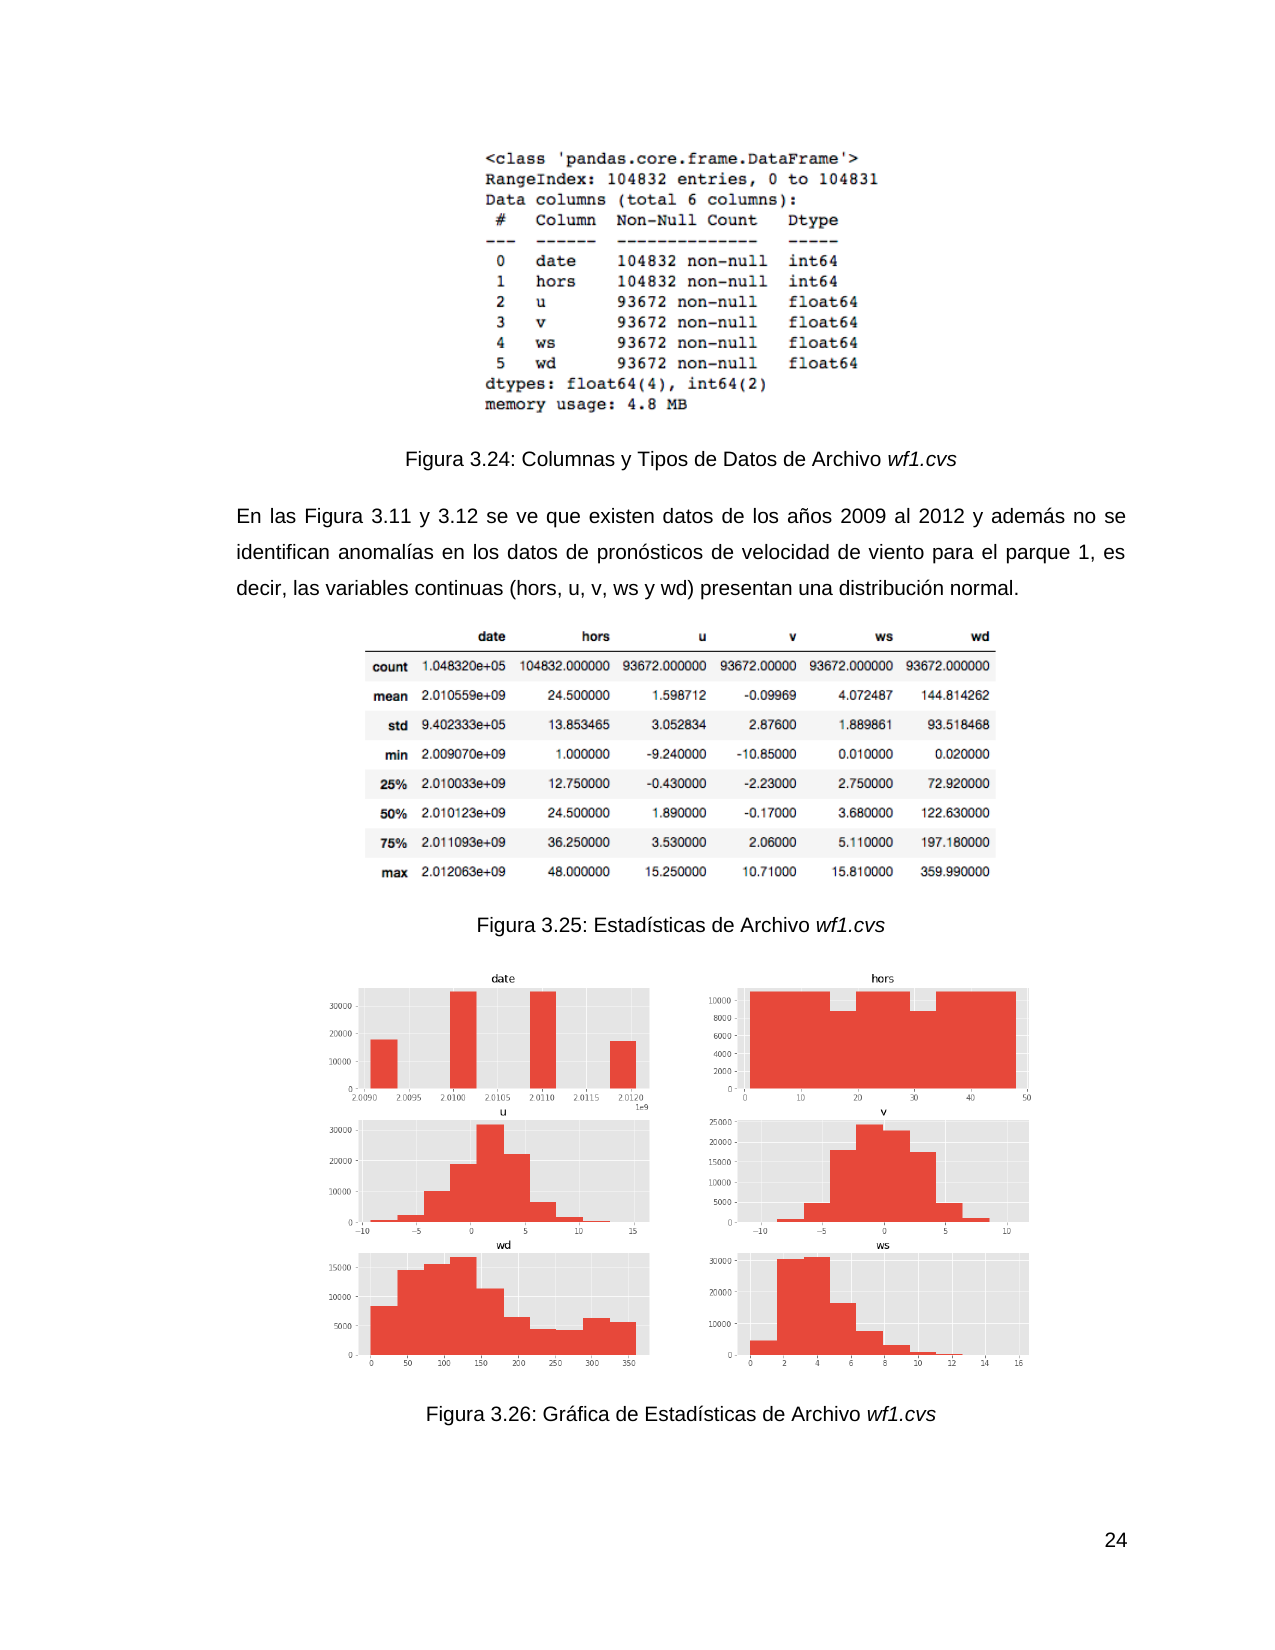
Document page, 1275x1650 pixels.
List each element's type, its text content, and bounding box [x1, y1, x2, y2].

picture [478, 147, 885, 419]
picture [325, 970, 1038, 1374]
picture [363, 628, 1000, 885]
text En las Figura 3.11 y 3.12 se ve que existen datos de los años 2009 al 2012 y además no se identifican anomalías en los datos de pronósticos de velocidad de viento para el parque 1, es decir, las variables continuas (hors, u, v, ws y wd) presentan una distribución normal. [236, 504, 1127, 600]
